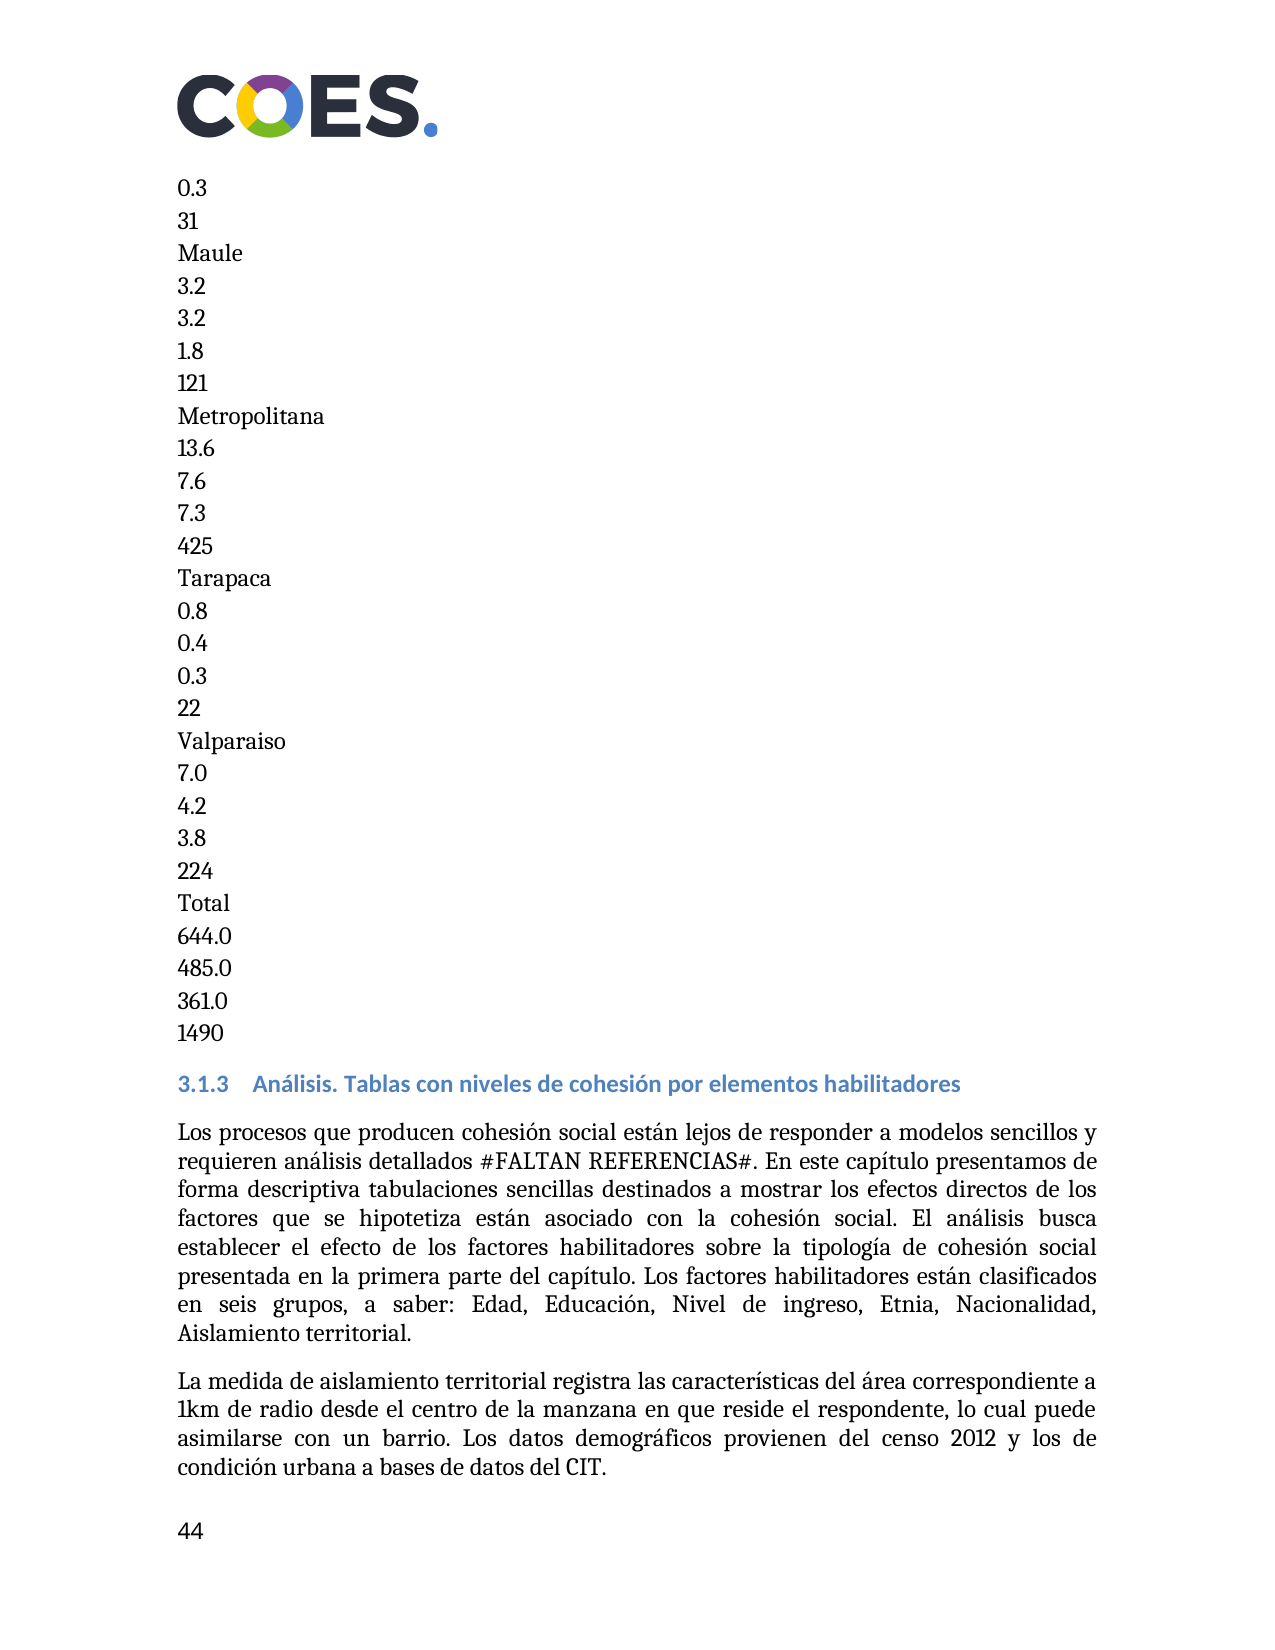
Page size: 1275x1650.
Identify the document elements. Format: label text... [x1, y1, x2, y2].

text 0.4 [177, 629, 1098, 658]
text Los procesos que producen cohesión social están lejos de responder a modelos sencillos y requieren análisis detallados #FALTAN REFERENCIAS#. En este capítulo presentamos de forma descriptiva tabulaciones sencillas destinados a mostrar los efectos directos de los factores que se hipotetiza están asociado con la cohesión social. El análisis busca establecer el efecto de los factores habilitadores sobre la tipología de cohesión social presentada en la primera parte del capítulo. Los factores habilitadores están clasificados en seis grupos, a saber: Edad, Educación, Nivel de ingreso, Etnia, Nacionalidad, Aislamiento territorial. [177, 1118, 1098, 1348]
text 485.0 [177, 954, 1098, 983]
text Metropolitana [177, 402, 1098, 430]
text La medida de aislamiento territorial registra las características del área correspondiente a 1km de radio desde el centro de la manzana en que reside el respondente, lo cual puede asimilarse con un barrio. Los datos demográficos provienen del censo 2012 y los de condición urbana a bases de datos del CIT. [177, 1367, 1098, 1482]
text 3.8 [177, 824, 1098, 853]
text 13.6 [177, 434, 1098, 463]
text 1490 [177, 1019, 1098, 1048]
subtitle 3.1.3 Análisis. Tablas con niveles de cohesión por elementos habilitadores [177, 1069, 1098, 1099]
text 31 [177, 207, 1098, 235]
text 22 [177, 694, 1098, 723]
text 361.0 [177, 987, 1098, 1015]
text 3.2 [177, 272, 1098, 300]
text 0.3 [177, 174, 1098, 203]
text 121 [177, 369, 1098, 398]
text 1.8 [177, 337, 1098, 365]
text 4.2 [177, 792, 1098, 820]
text 0.3 [177, 662, 1098, 690]
text Maule [177, 239, 1098, 268]
text Total [177, 889, 1098, 918]
text Valparaiso [177, 727, 1098, 755]
text 0.8 [177, 597, 1098, 625]
text 7.3 [177, 499, 1098, 528]
text 224 [177, 857, 1098, 885]
text 3.2 [177, 304, 1098, 333]
text 7.6 [177, 467, 1098, 495]
text 644.0 [177, 922, 1098, 950]
picture [177, 75, 438, 146]
text Tarapaca [177, 564, 1098, 593]
text 425 [177, 532, 1098, 560]
text 7.0 [177, 759, 1098, 788]
